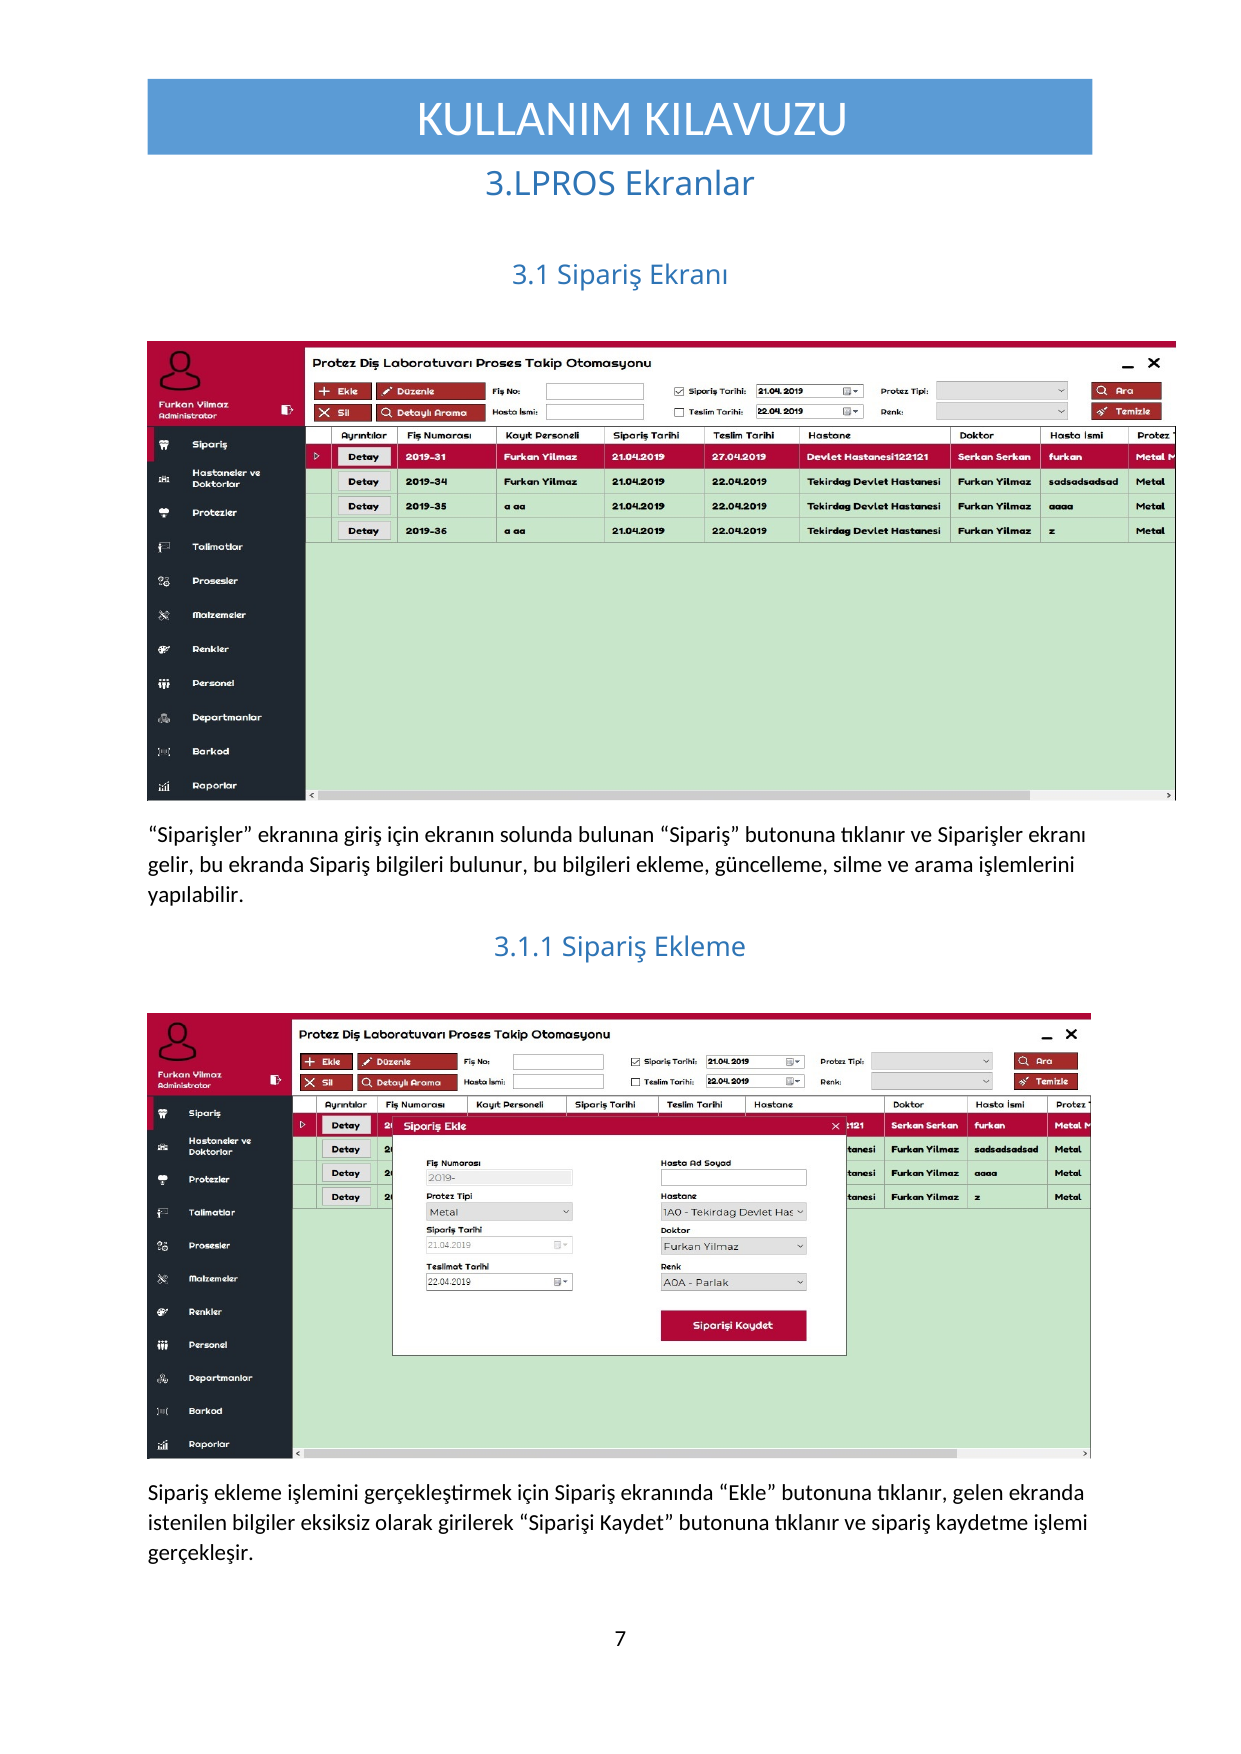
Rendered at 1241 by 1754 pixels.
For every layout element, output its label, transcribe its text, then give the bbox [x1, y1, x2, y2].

picture [147, 1013, 1091, 1459]
text “Siparişler” ekranına giriş için ekranın solunda bulunan “Sipariş” butonuna tıklanır ve Siparişler ekranı gelir, bu ekranda Sipariş bilgileri bulunur, bu bilgileri ekleme, güncelleme, silme ve arama işlemlerini yapılabilir. [148, 820, 1093, 908]
subtitle 3.LPROS Ekranlar [148, 155, 1093, 205]
text Sipariş ekleme işlemini gerçekleştirmek için Sipariş ekranında “Ekle” butonuna tıklanır, gelen ekranda istenilen bilgiler eksiksiz olarak girilerek “Siparişi Kaydet” butonuna tıklanır ve sipariş kaydetme işlemi gerçekleşir. [148, 1478, 1093, 1566]
subtitle 3.1.1 Sipariş Ekleme [148, 927, 1093, 964]
picture [147, 341, 1177, 801]
subtitle 3.1 Sipariş Ekranı [148, 255, 1093, 292]
